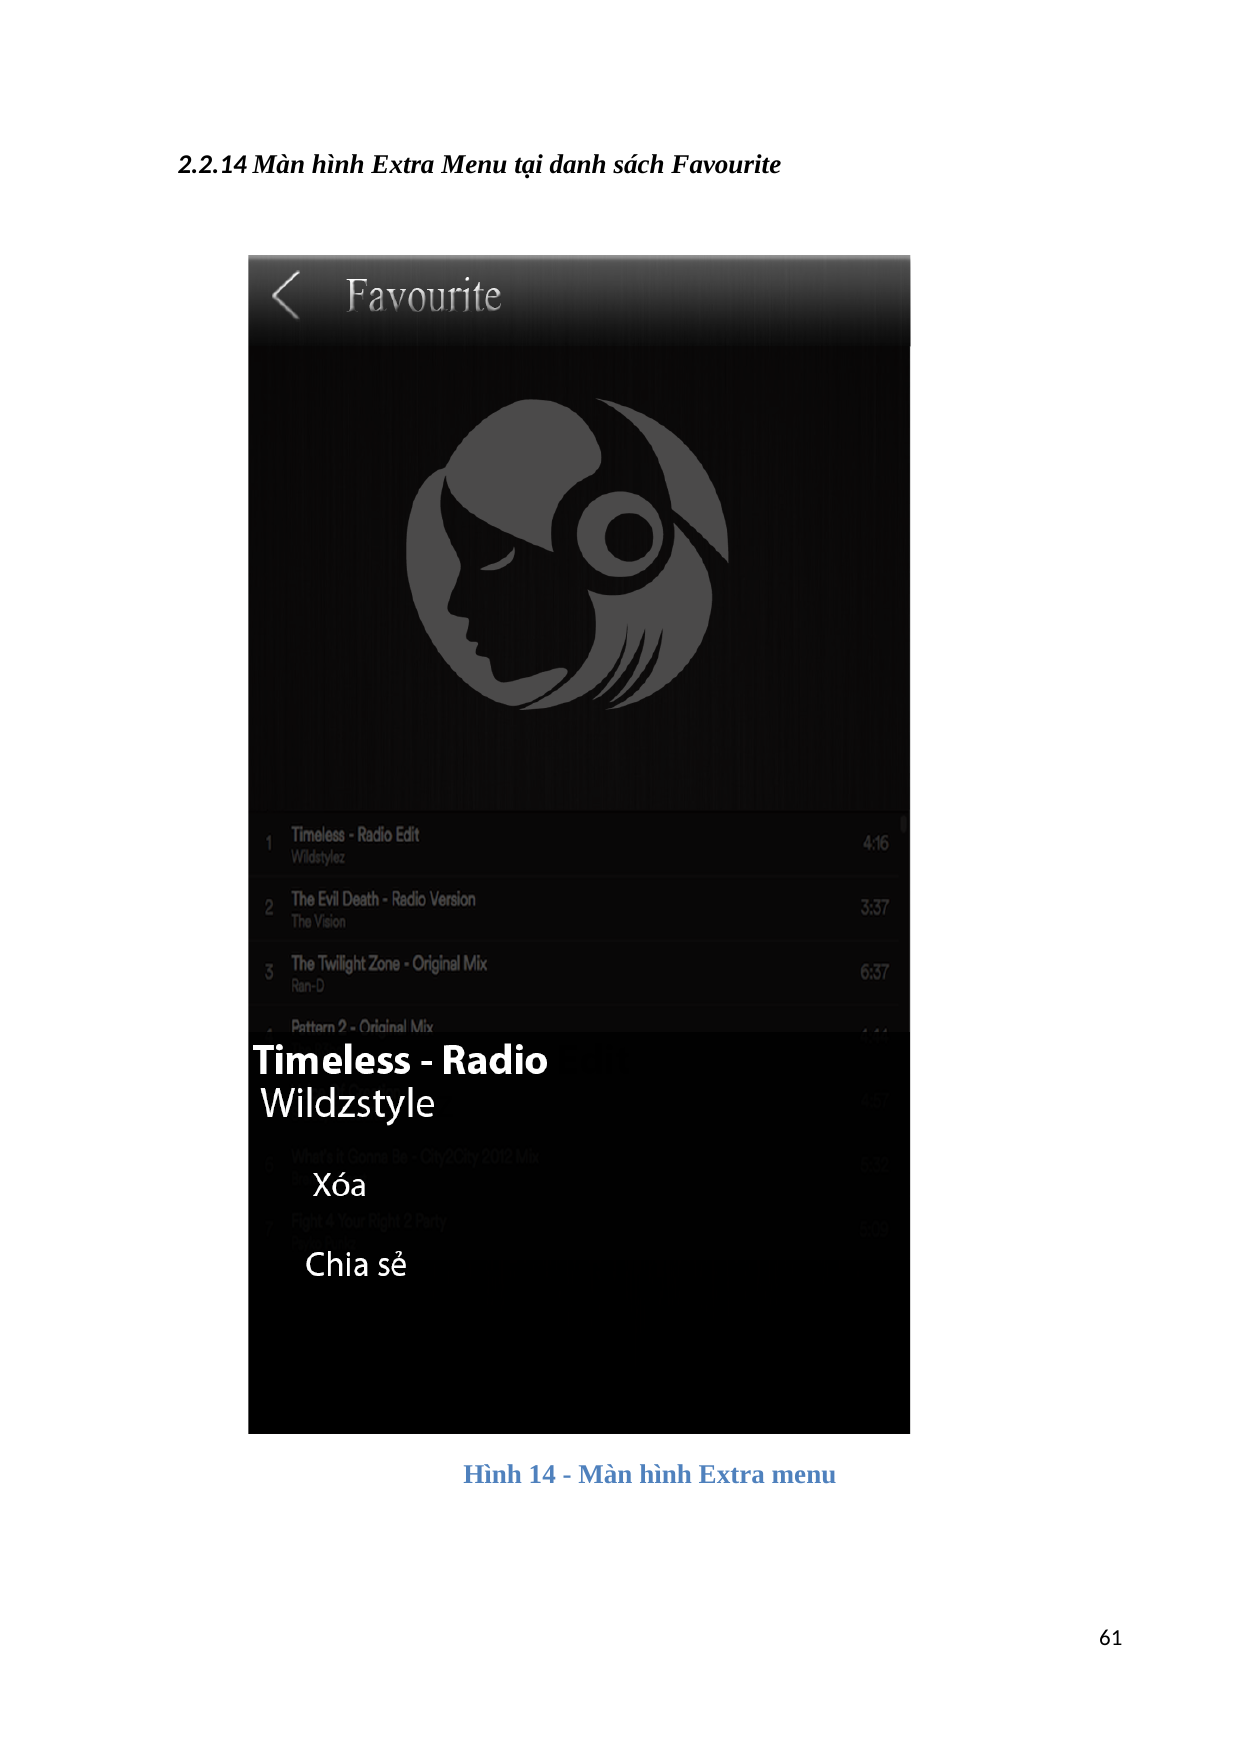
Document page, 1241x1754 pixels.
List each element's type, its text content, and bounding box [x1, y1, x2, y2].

subtitle Màn hình Extra Menu tại danh sách Favourite [177, 148, 1122, 181]
text Hình 14 - Màn hình Extra menu [177, 1458, 1122, 1489]
picture [248, 255, 911, 1434]
